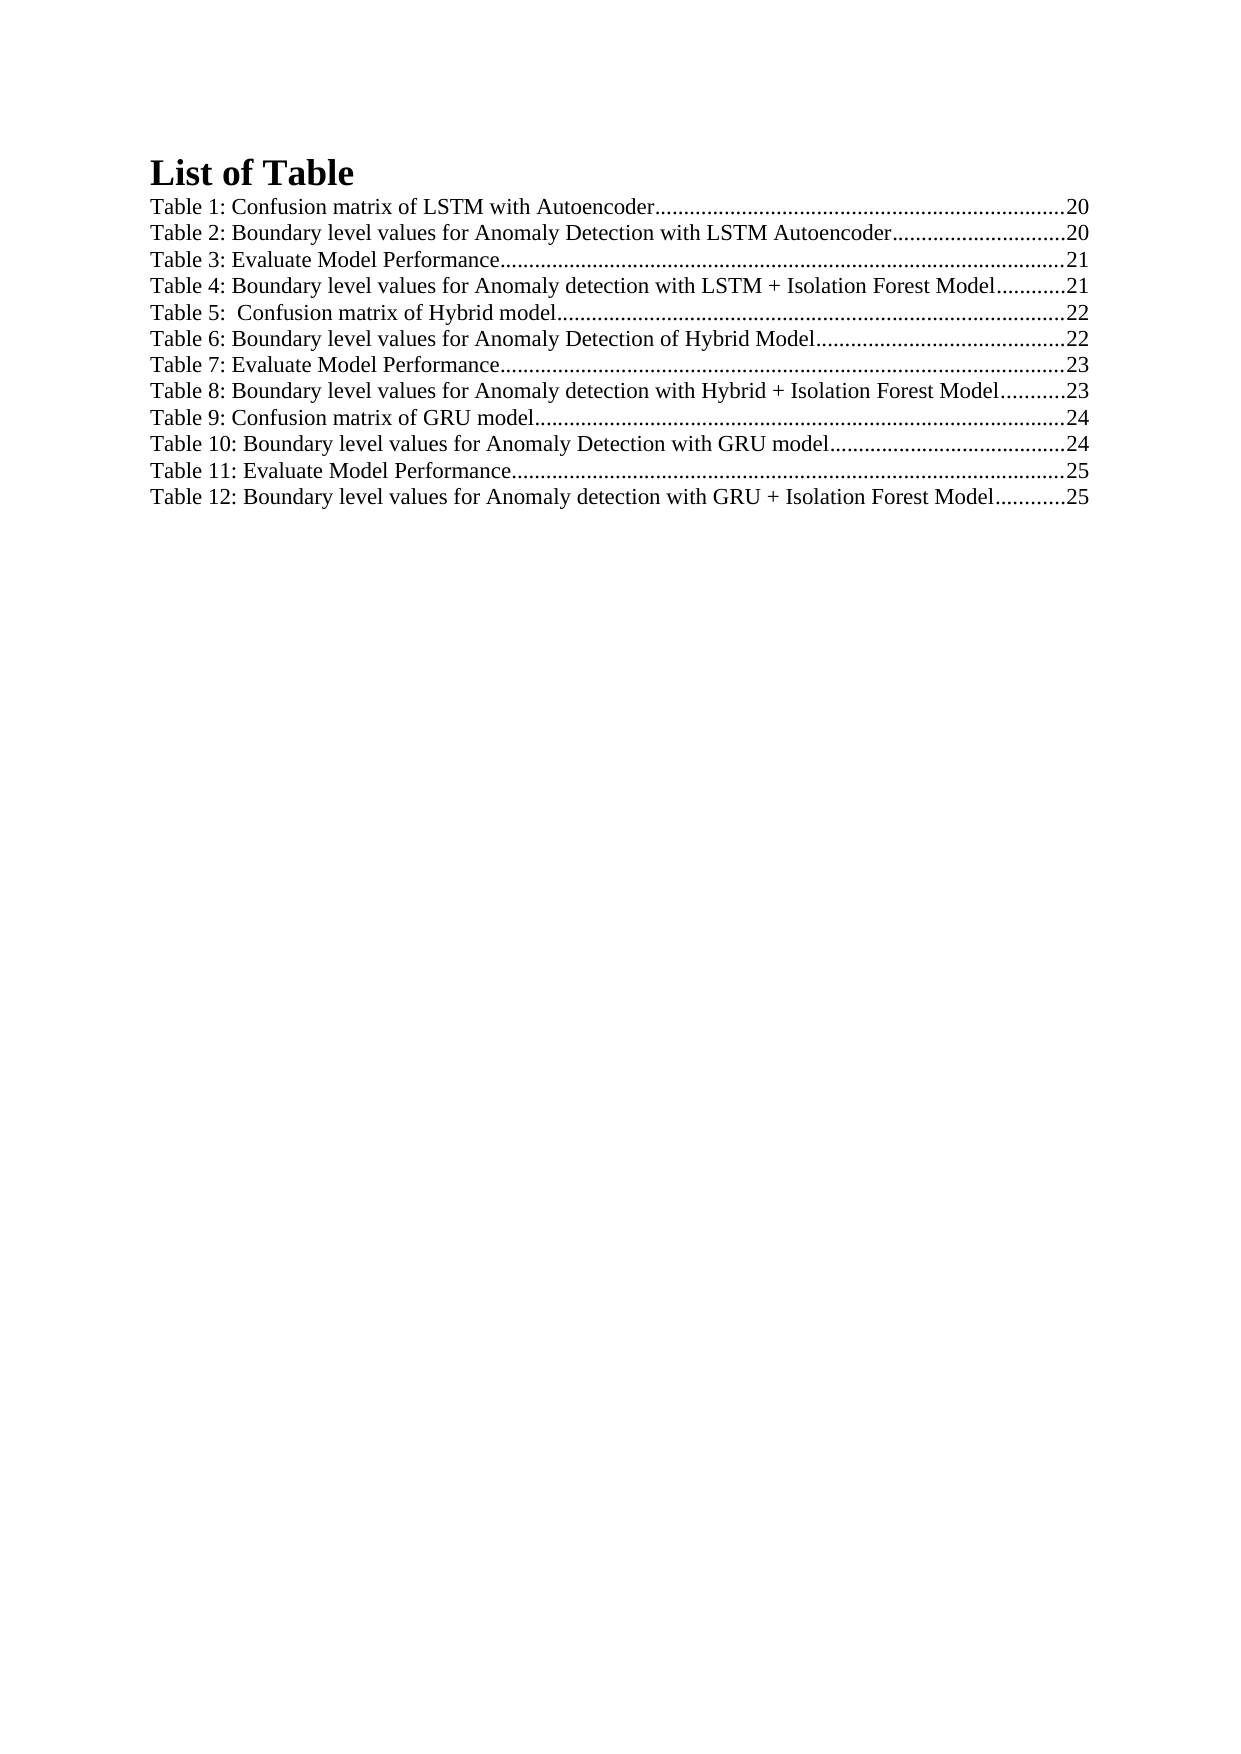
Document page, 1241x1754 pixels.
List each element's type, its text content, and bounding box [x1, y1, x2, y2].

text Table 3: Evaluate Model Performance 21 [150, 246, 1090, 272]
text Table 7: Evaluate Model Performance 23 [150, 351, 1090, 378]
text Table 8: Boundary level values for Anomaly detection with Hybrid + Isolation Forest Model 23 [150, 378, 1090, 404]
text Table 2: Boundary level values for Anomaly Detection with LSTM Autoencoder 20 [150, 219, 1090, 246]
text Table 10: Boundary level values for Anomaly Detection with GRU model 24 [150, 430, 1090, 457]
text Table 11: Evaluate Model Performance 25 [150, 457, 1090, 483]
text Table 4: Boundary level values for Anomaly detection with LSTM + Isolation Forest Model 21 [150, 272, 1090, 298]
text Table 5: Confusion matrix of Hybrid model 22 [150, 298, 1090, 325]
text Table 1: Confusion matrix of LSTM with Autoencoder 20 [150, 193, 1090, 219]
text List of Table [150, 150, 1090, 193]
text Table 9: Confusion matrix of GRU model 24 [150, 404, 1090, 430]
text Table 12: Boundary level values for Anomaly detection with GRU + Isolation Forest Model 25 [150, 483, 1090, 509]
text Table 6: Boundary level values for Anomaly Detection of Hybrid Model 22 [150, 325, 1090, 351]
